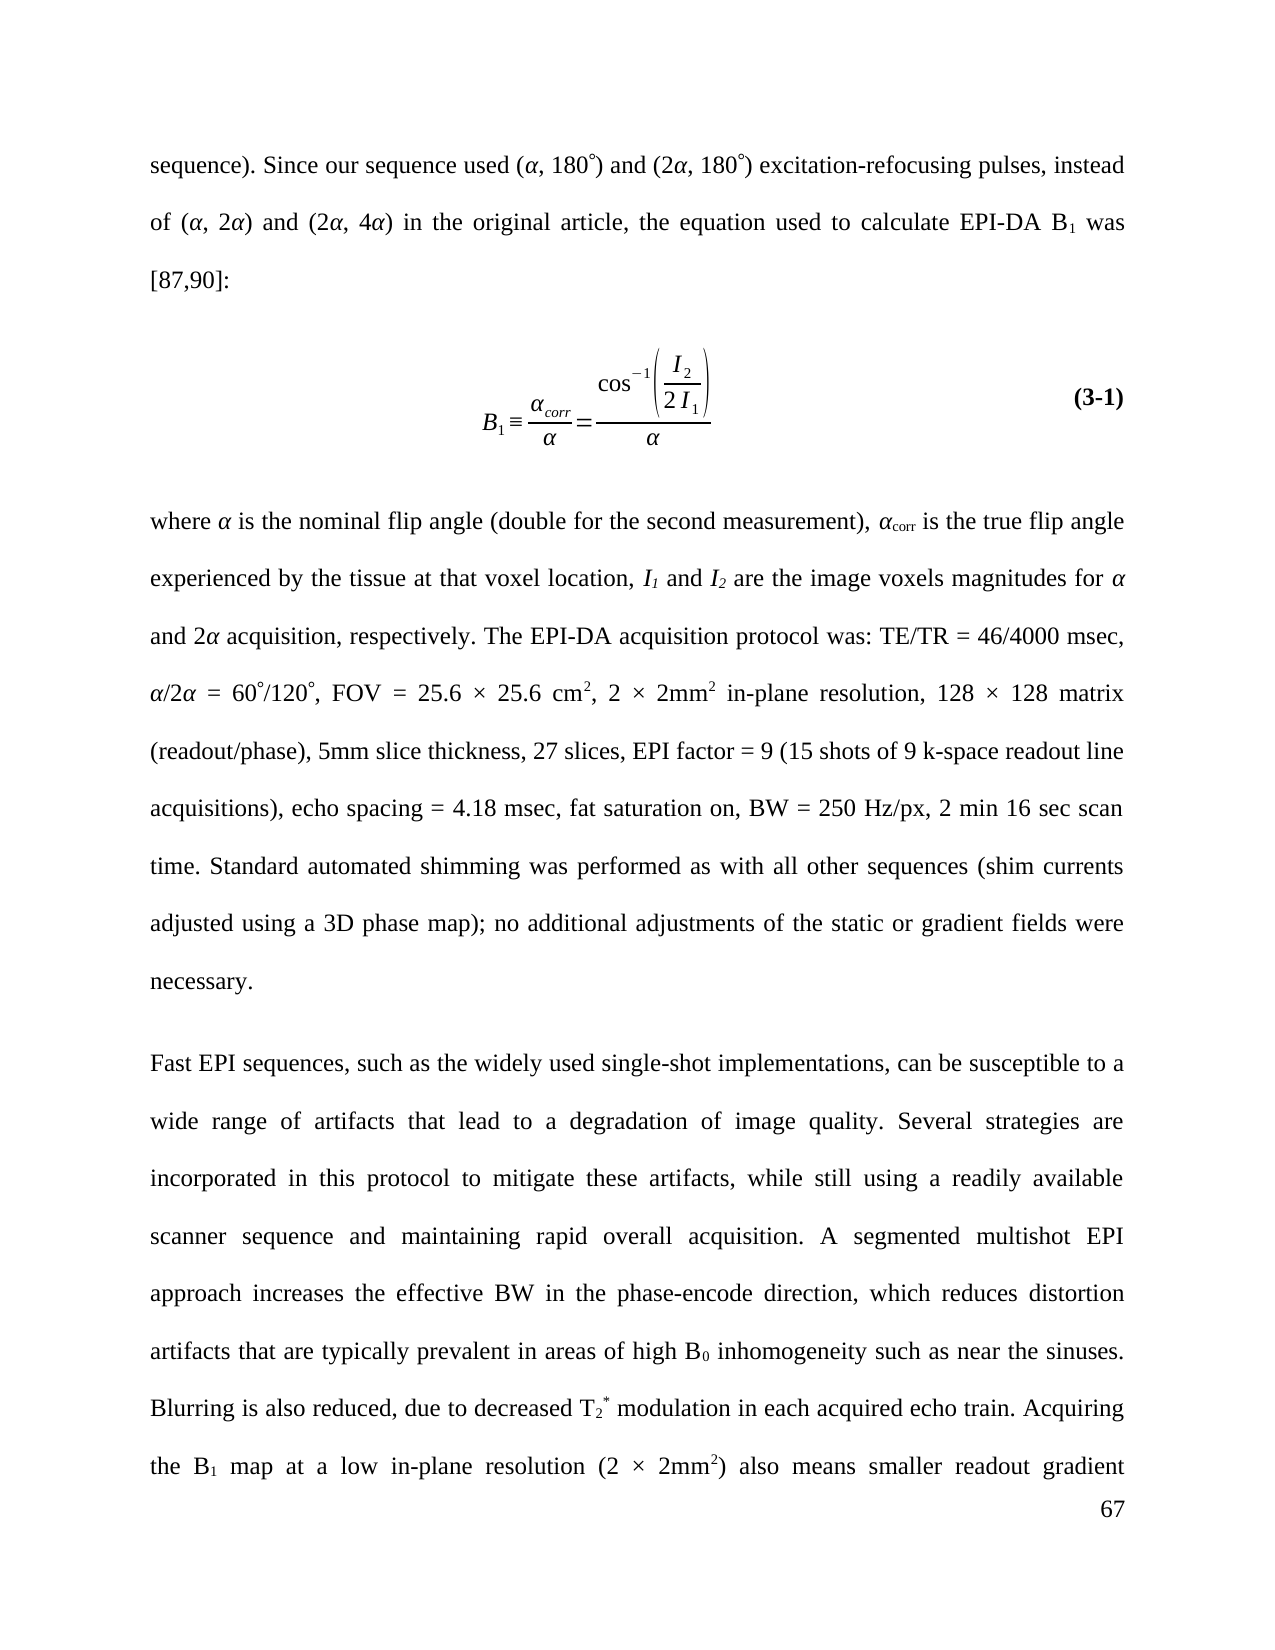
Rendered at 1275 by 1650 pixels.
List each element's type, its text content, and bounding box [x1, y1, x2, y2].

table_header [150, 348, 1043, 506]
table_header (3-1) [1043, 348, 1135, 506]
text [150, 1048, 1125, 1479]
text where α is the nominal flip angle (double for the second measurement), αcorr is the true flip angle experienced by the tissue at that voxel location, I1 and I2 are the image voxels magnitudes for α and 2α acquisition, respectively. The EPI-DA acquisition protocol was: TE/TR = 46/4000 msec, α/2α = 60/120, FOV = 25.6 × 25.6 cm2, 2 × 2mm2 in-plane resolution, 128 × 128 matrix (readout/phase), 5mm slice thickness, 27 slices, EPI factor = 9 (15 shots of 9 k-space readout line acquisitions), echo spacing = 4.18 msec, fat saturation on, BW = 250 Hz/px, 2 min 16 sec scan time. Standard automated shimming was performed as with all other sequences (shim currents adjusted using a 3D phase map); no additional adjustments of the static or gradient fields were necessary. [150, 506, 1125, 994]
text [150, 150, 1125, 294]
